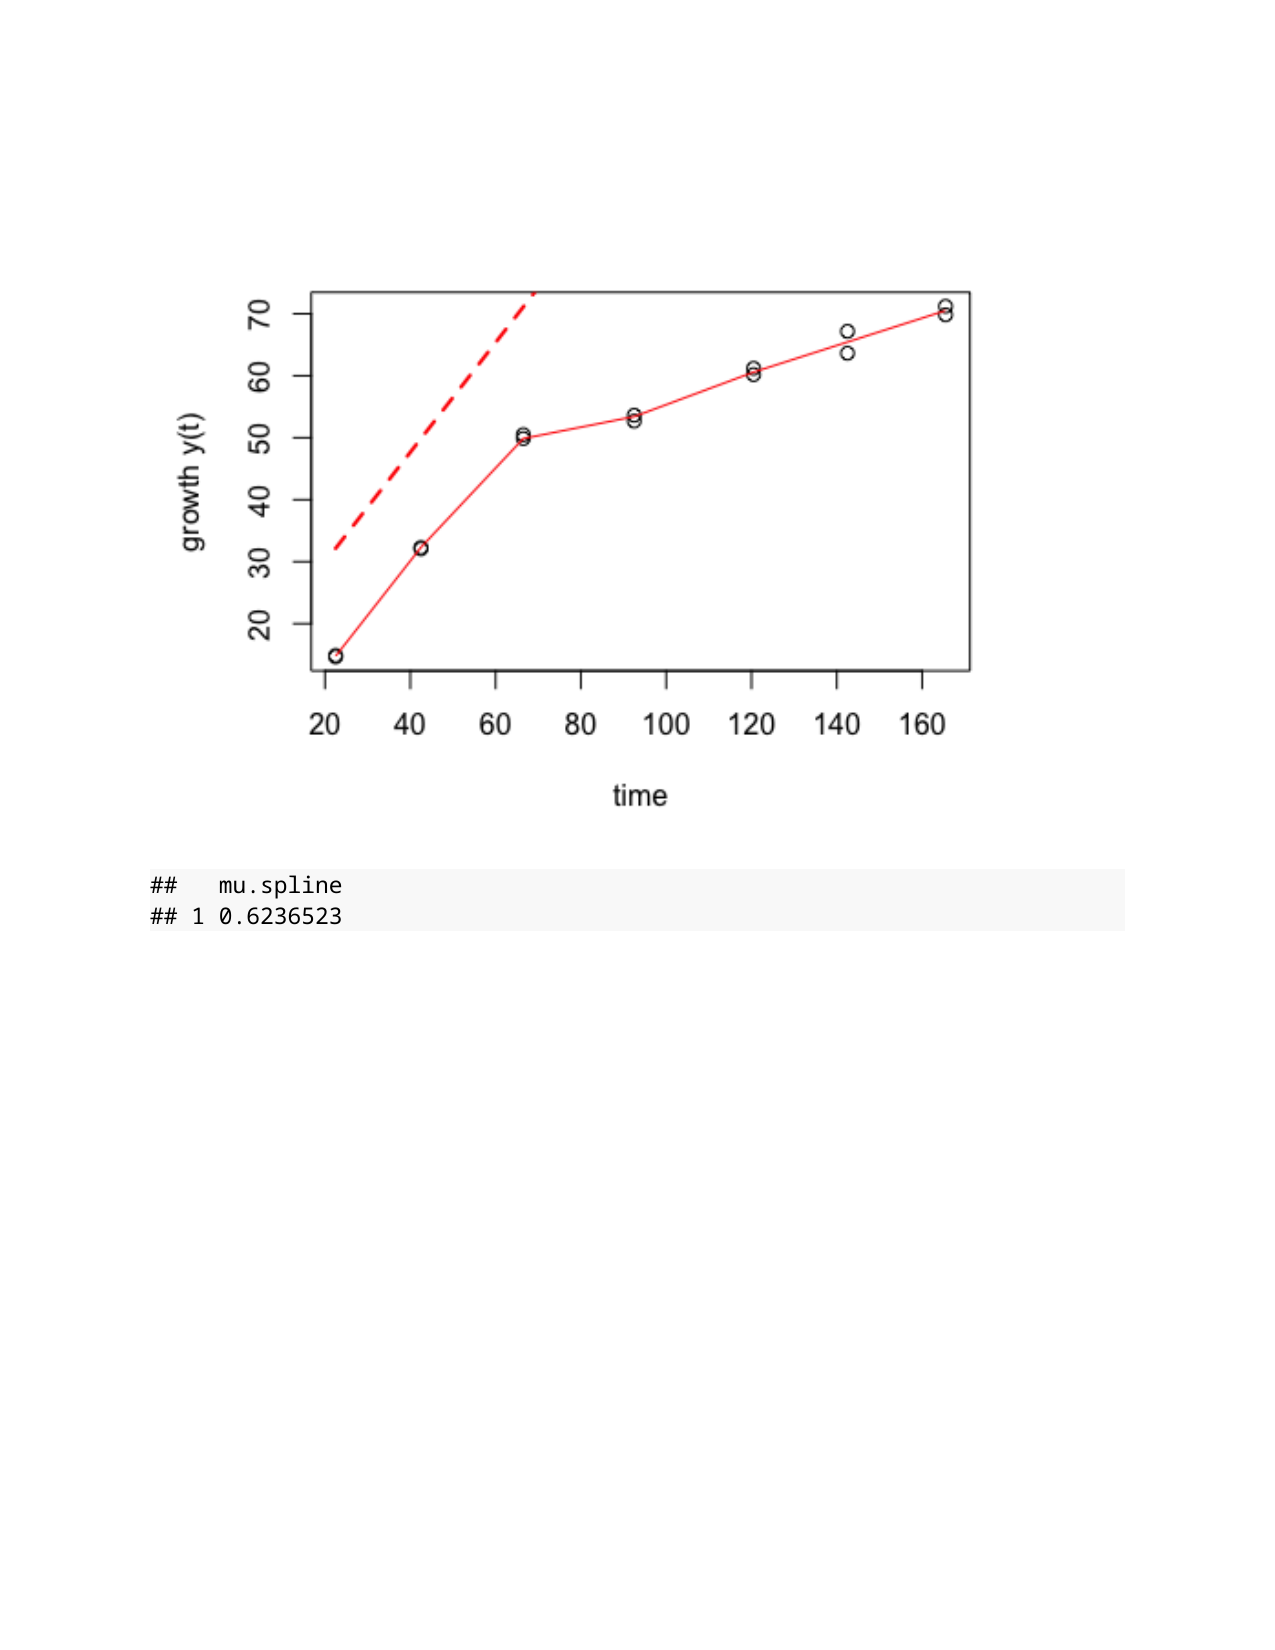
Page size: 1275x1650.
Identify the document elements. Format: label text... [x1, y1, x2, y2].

text ## mu.spline ## 1 0.6236523 [150, 869, 1125, 931]
picture [168, 150, 1044, 850]
